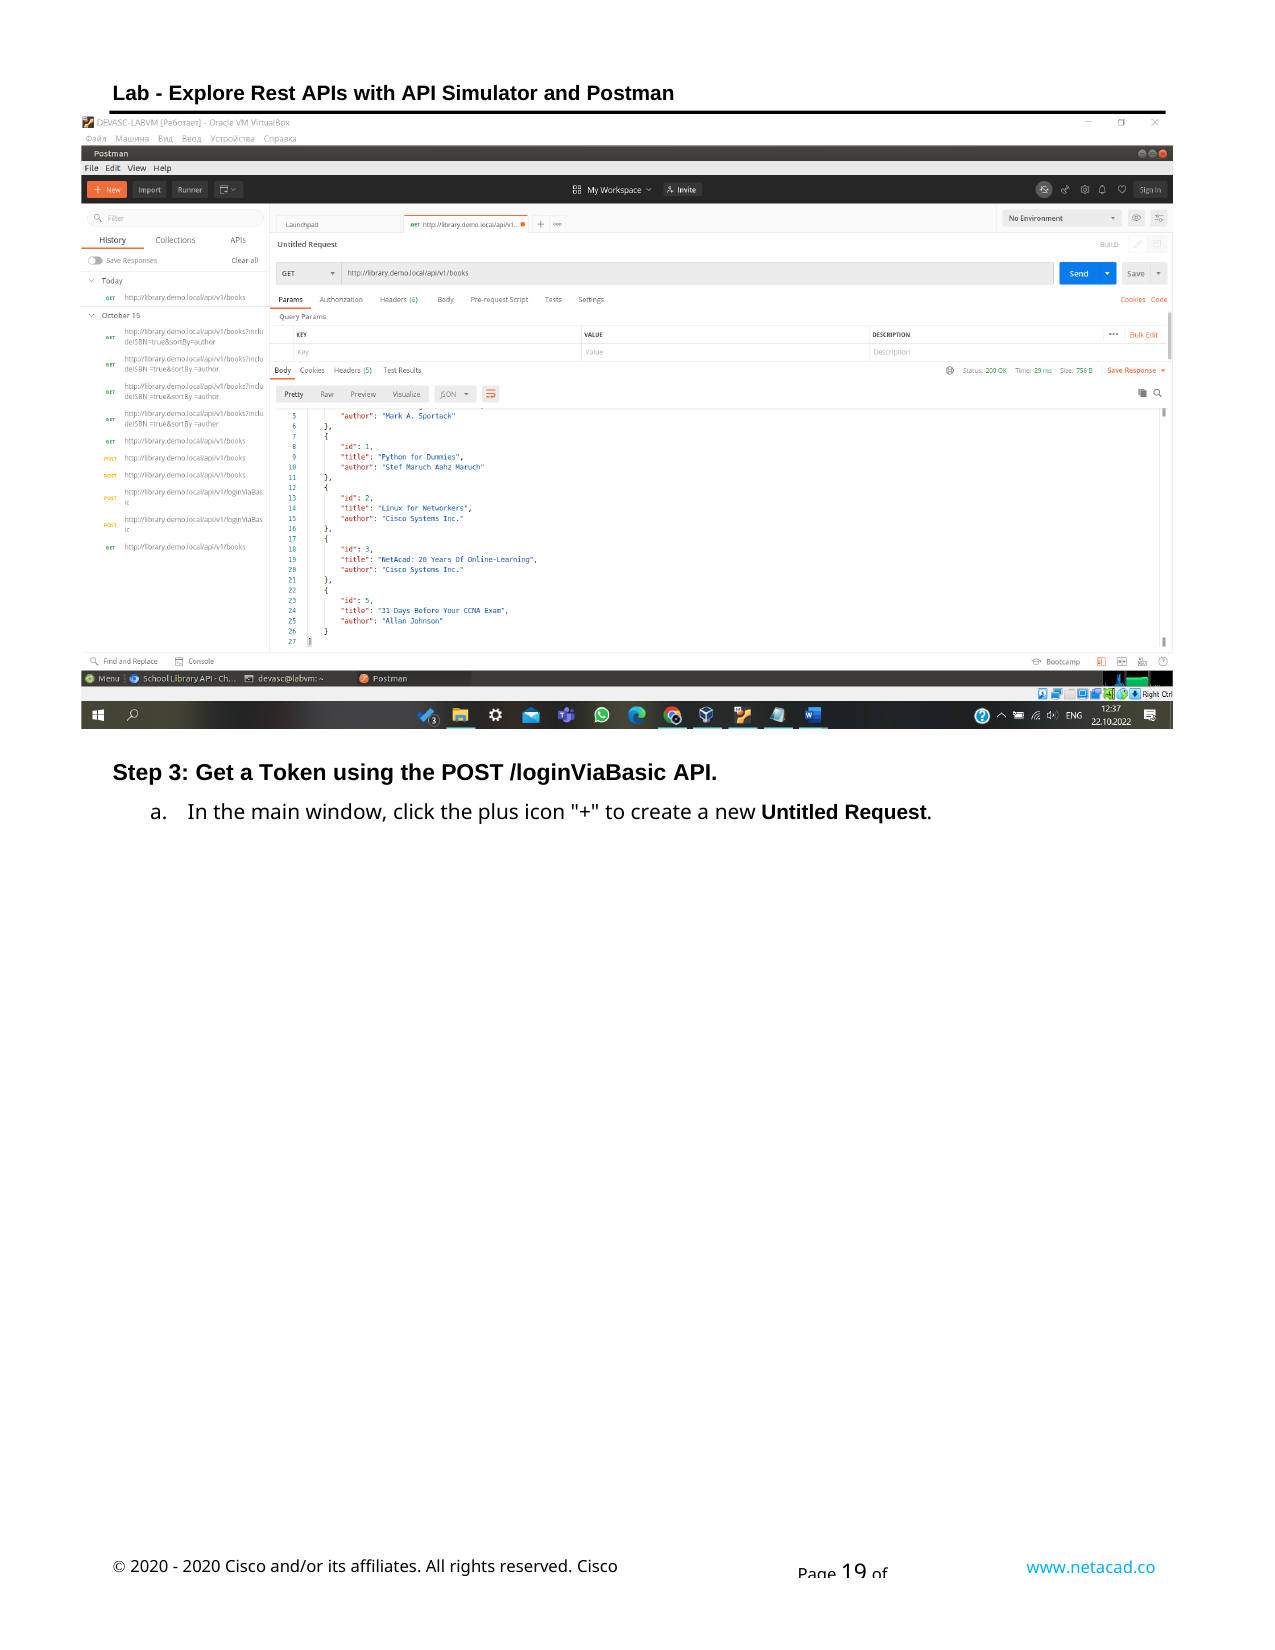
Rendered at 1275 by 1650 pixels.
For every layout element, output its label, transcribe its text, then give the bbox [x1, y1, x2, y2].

list In the main window, click the plus icon "+" to create a new Untitled Request. [150, 797, 1173, 826]
subtitle Step 3: Get a Token using the POST /loginViaBasic API. [112, 758, 1173, 785]
picture [81, 114, 1173, 729]
